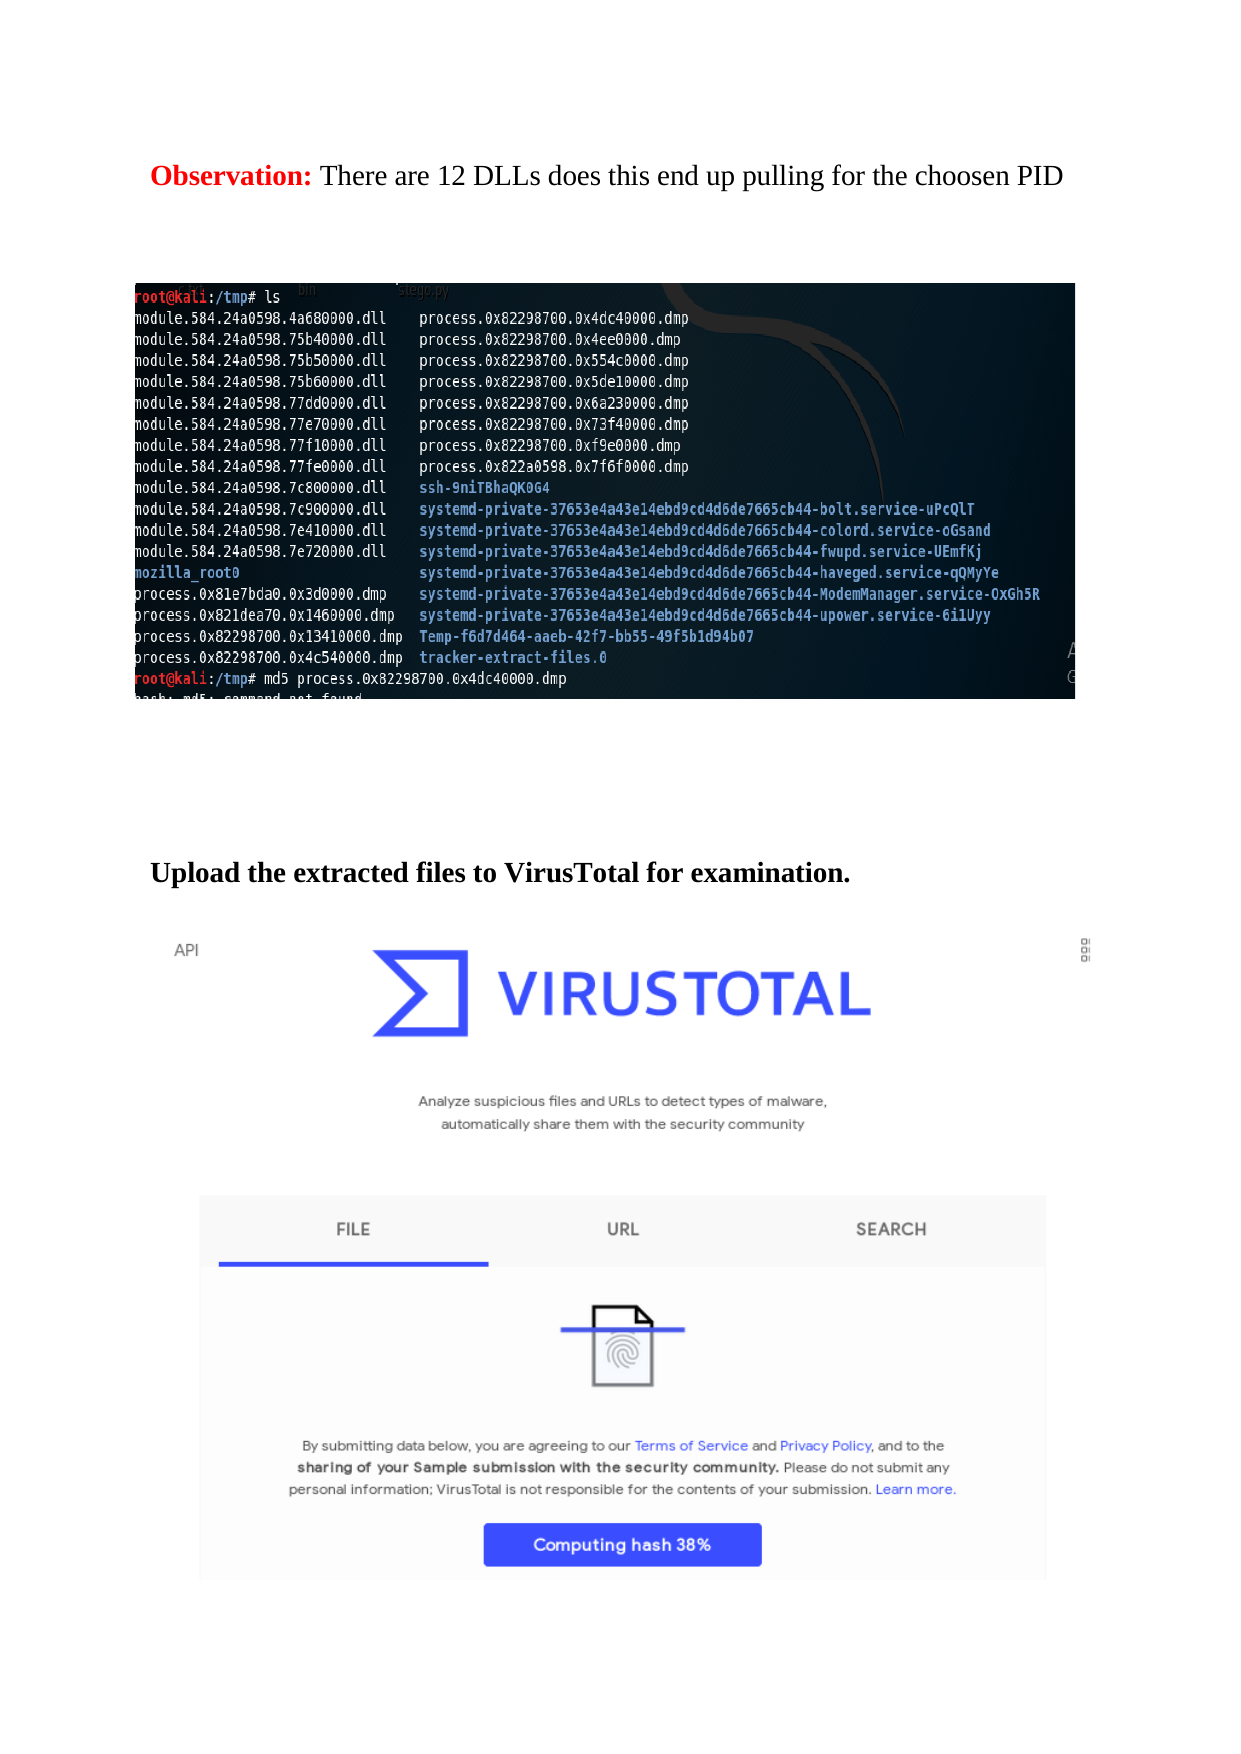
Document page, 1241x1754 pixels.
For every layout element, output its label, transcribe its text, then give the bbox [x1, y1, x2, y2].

text Upload the extracted files to VirusTotal for examination. [135, 847, 1090, 888]
picture [135, 283, 1076, 699]
picture [150, 938, 1091, 1580]
text Observation: There are 12 DLLs does this end up pulling for the choosen PID [135, 150, 1090, 192]
